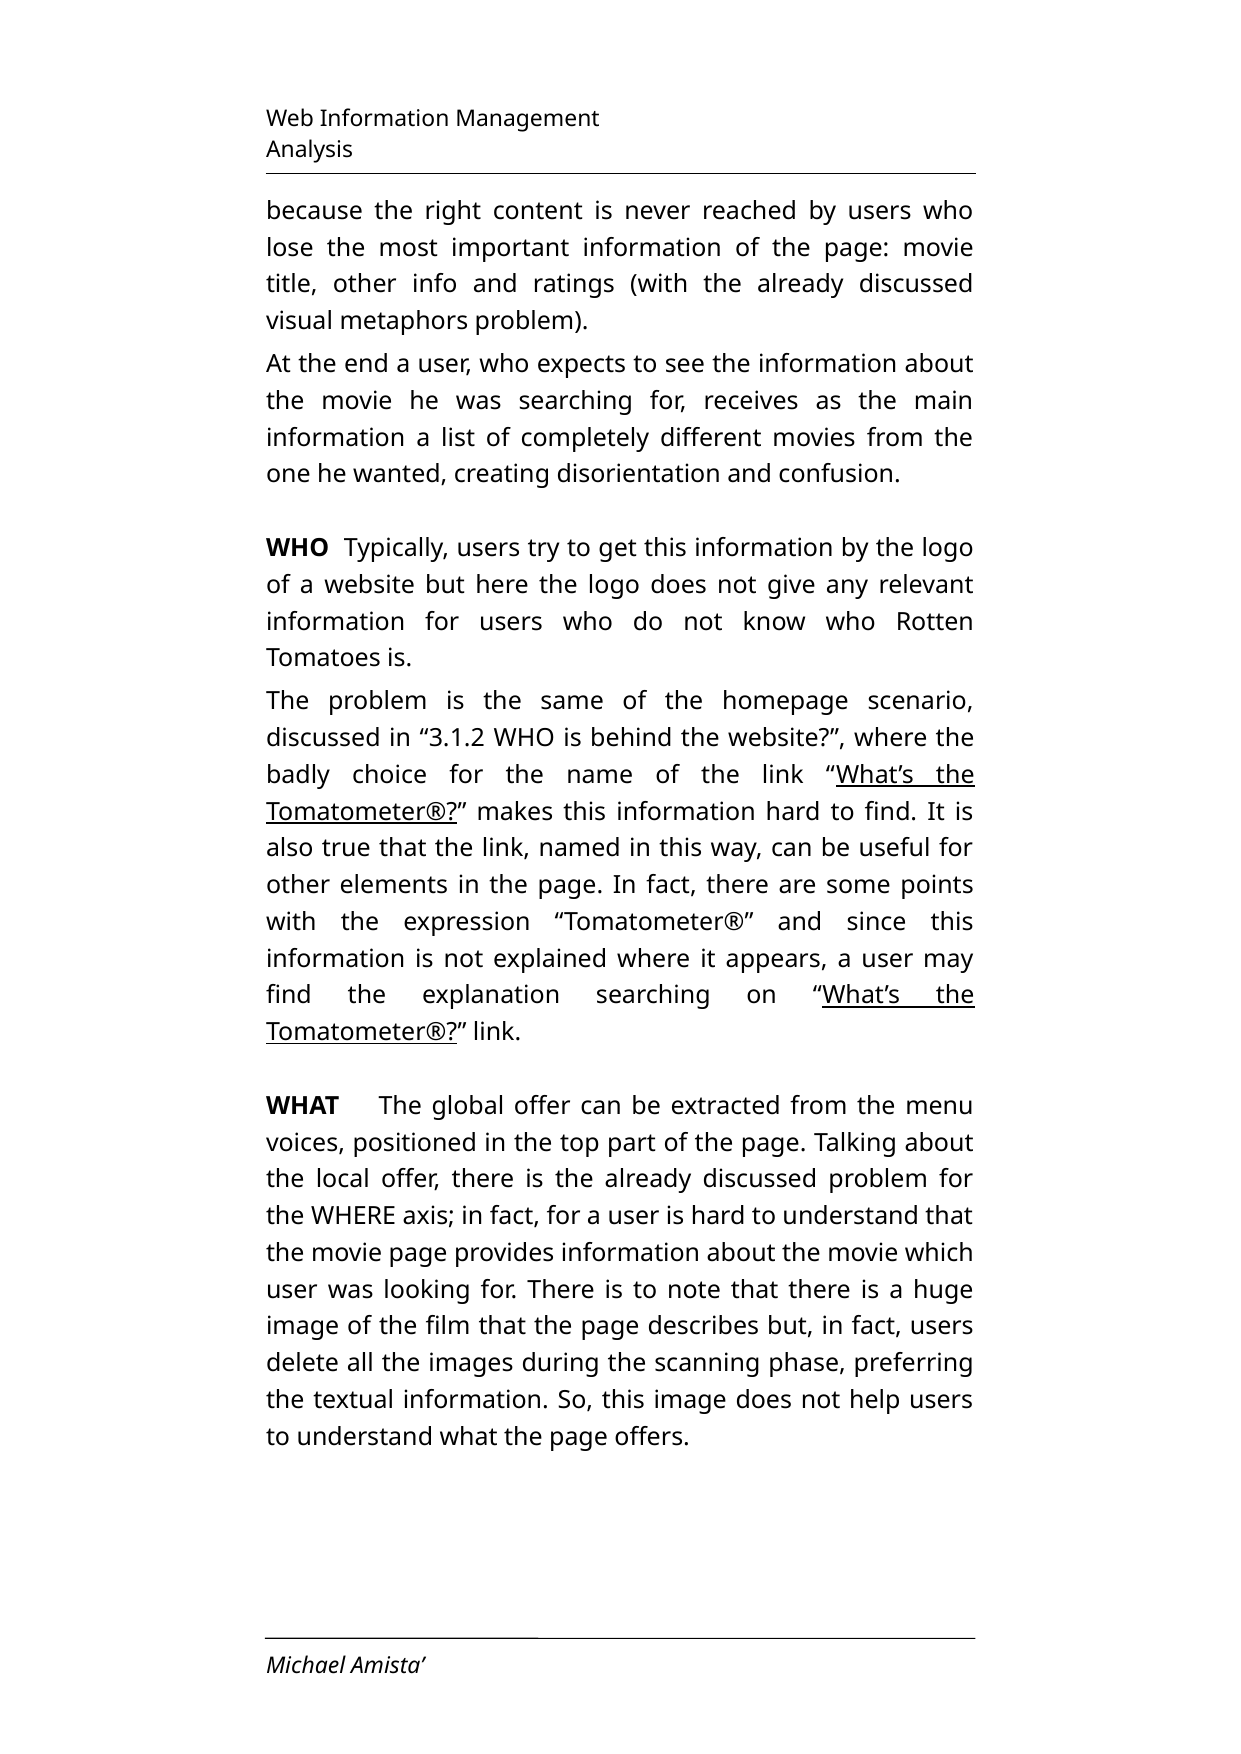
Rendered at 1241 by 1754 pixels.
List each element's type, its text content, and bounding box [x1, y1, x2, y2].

text WHAT The global offer can be extracted from the menu voices, positioned in the top part of the page. Talking about the local offer, there is the already discussed problem for the WHERE axis; in fact, for a user is hard to understand that the movie page provides information about the movie which user was looking for. There is to note that there is a huge image of the film that the page describes but, in fact, users delete all the images during the scanning phase, preferring the textual information. So, this image does not help users to understand what the page offers. [266, 1087, 974, 1452]
text The problem is the same of the homepage scenario, discussed in “3.1.2 WHO is behind the website?”, where the badly choice for the name of the link “What’s the Tomatometer®?” makes this information hard to find. It is also true that the link, named in this way, can be useful for other elements in the page. In fact, there are some points with the expression “Tomatometer®” and since this information is not explained where it appears, a user may find the explanation searching on “What’s the Tomatometer®?” link. [266, 683, 974, 1048]
text At the end a user, who expects to see the information about the movie he was searching for, receives as the main information a list of completely different movies from the one he wanted, creating disorientation and confusion. [266, 346, 974, 490]
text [266, 192, 974, 337]
text WHO Typically, users try to get this information by the logo of a website but here the logo does not give any relevant information for users who do not know who Rotten Tomatoes is. [266, 529, 974, 674]
